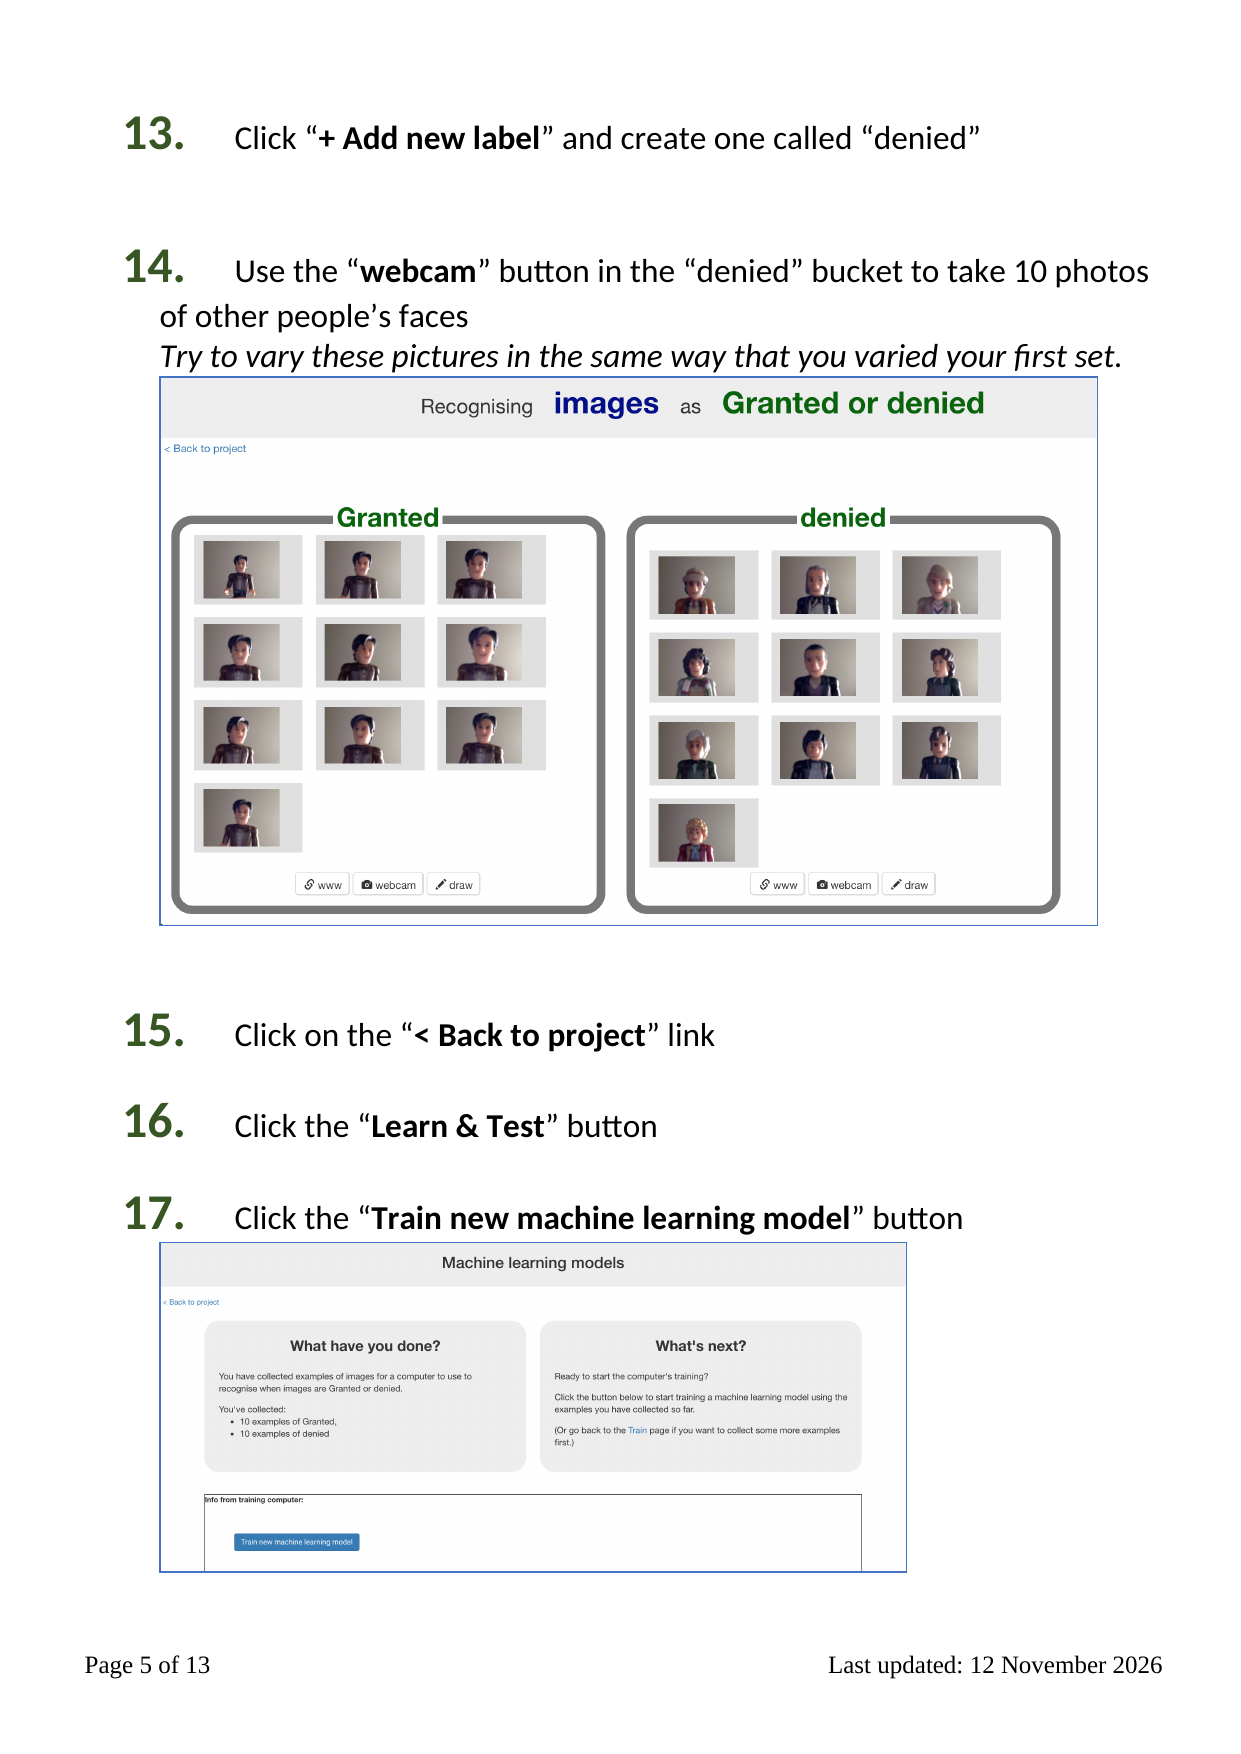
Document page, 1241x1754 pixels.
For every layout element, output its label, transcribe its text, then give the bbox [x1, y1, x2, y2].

list Click the “Learn & Test” button [122, 1089, 1163, 1181]
list Click on the “< Back to project” link [122, 998, 1163, 1089]
picture [161, 1243, 906, 1571]
picture [161, 378, 1097, 925]
list Click “+ Add new label” and create one called “denied” [122, 101, 1163, 233]
